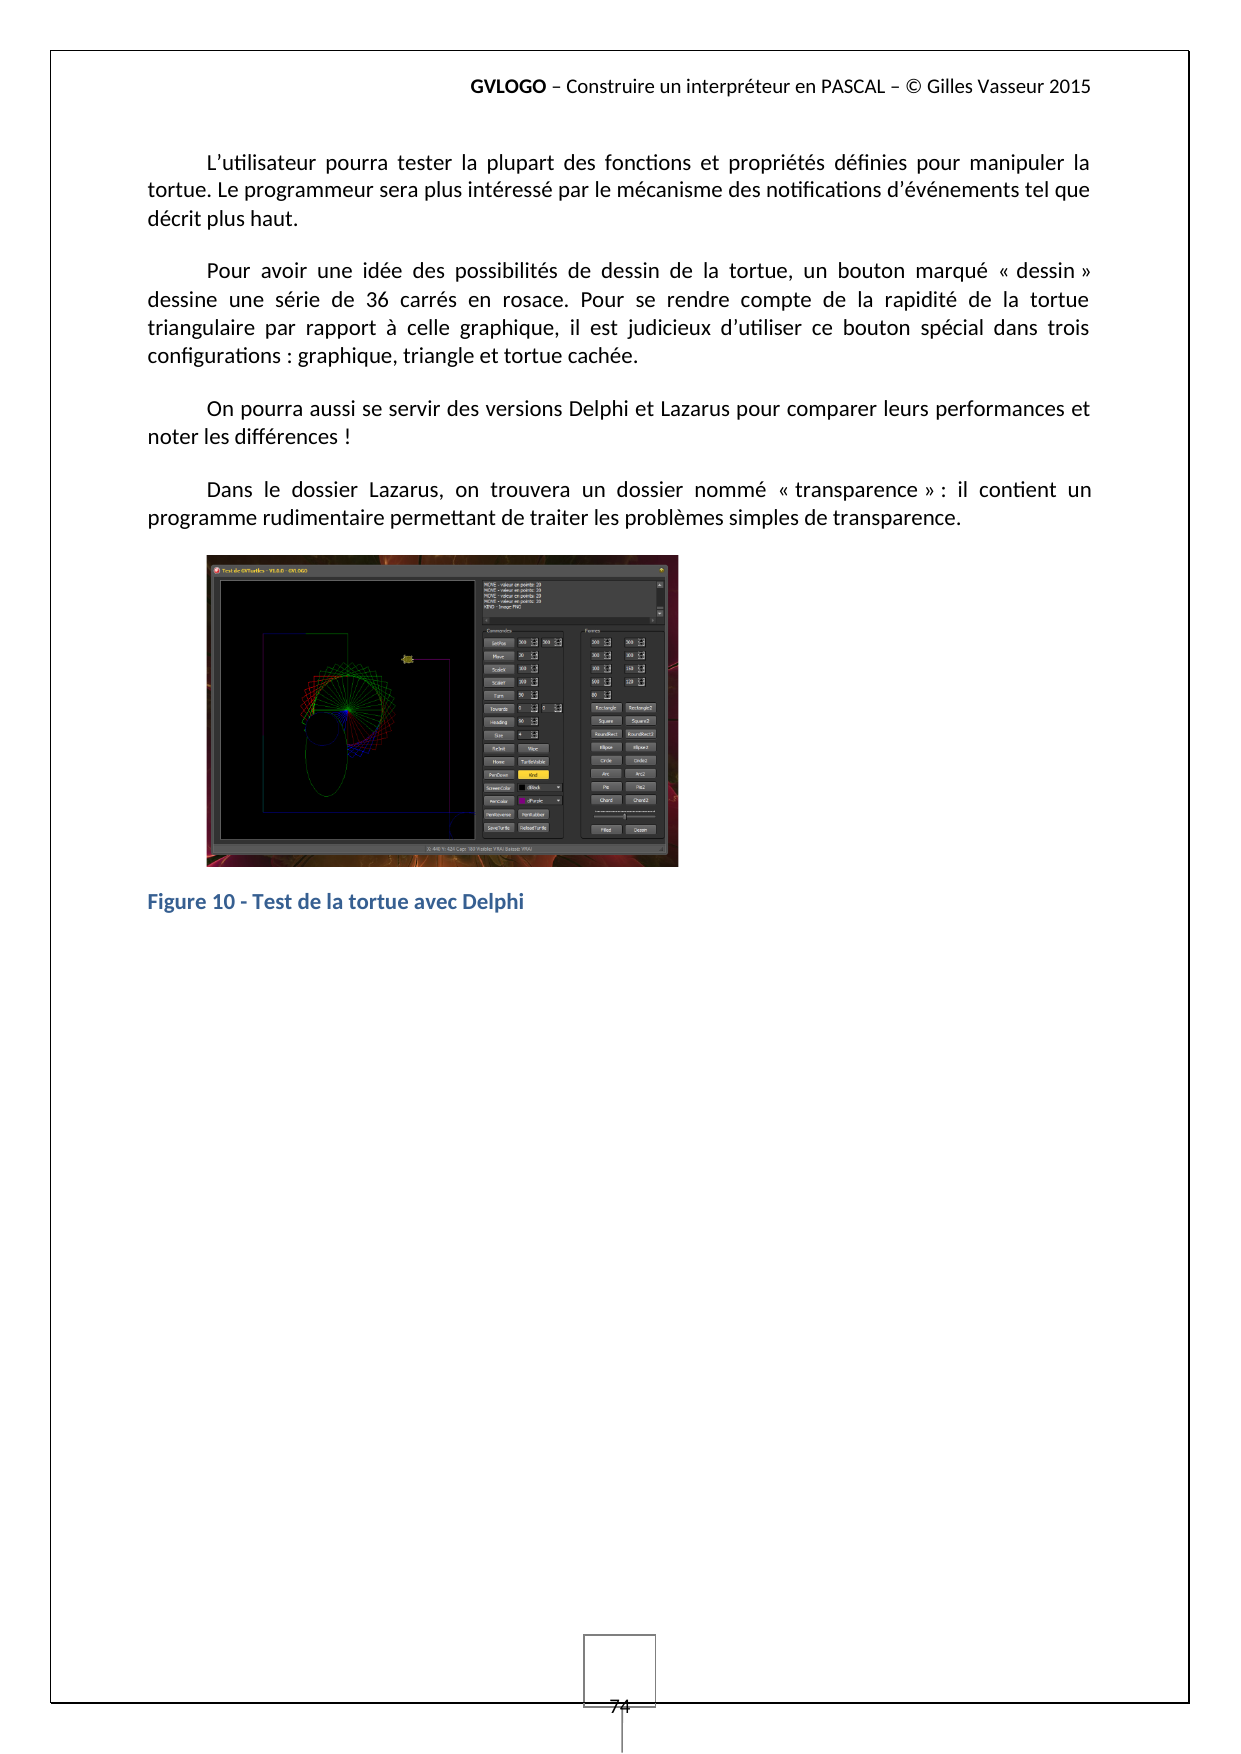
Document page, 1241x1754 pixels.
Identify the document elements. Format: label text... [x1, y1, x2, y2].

text L’utilisateur pourra tester la plupart des fonctions et propriétés définies pour manipuler la tortue. Le programmeur sera plus intéressé par le mécanisme des notifications d’événements tel que décrit plus haut. [147, 148, 1092, 232]
text On pourra aussi se servir des versions Delphi et Lazarus pour comparer leurs performances et noter les différences ! [147, 394, 1092, 450]
picture [206, 555, 679, 867]
text Dans le dossier Lazarus, on trouvera un dossier nommé « transparence » : il contient un programme rudimentaire permettant de traiter les problèmes simples de transparence. [147, 475, 1092, 531]
text Pour avoir une idée des possibilités de dessin de la tortue, un bouton marqué « dessin » dessine une série de 36 carrés en rosace. Pour se rendre compte de la rapidité de la tortue triangulaire par rapport à celle graphique, il est judicieux d’utiliser ce bouton spécial dans trois configurations : graphique, triangle et tortue cachée. [147, 257, 1092, 369]
